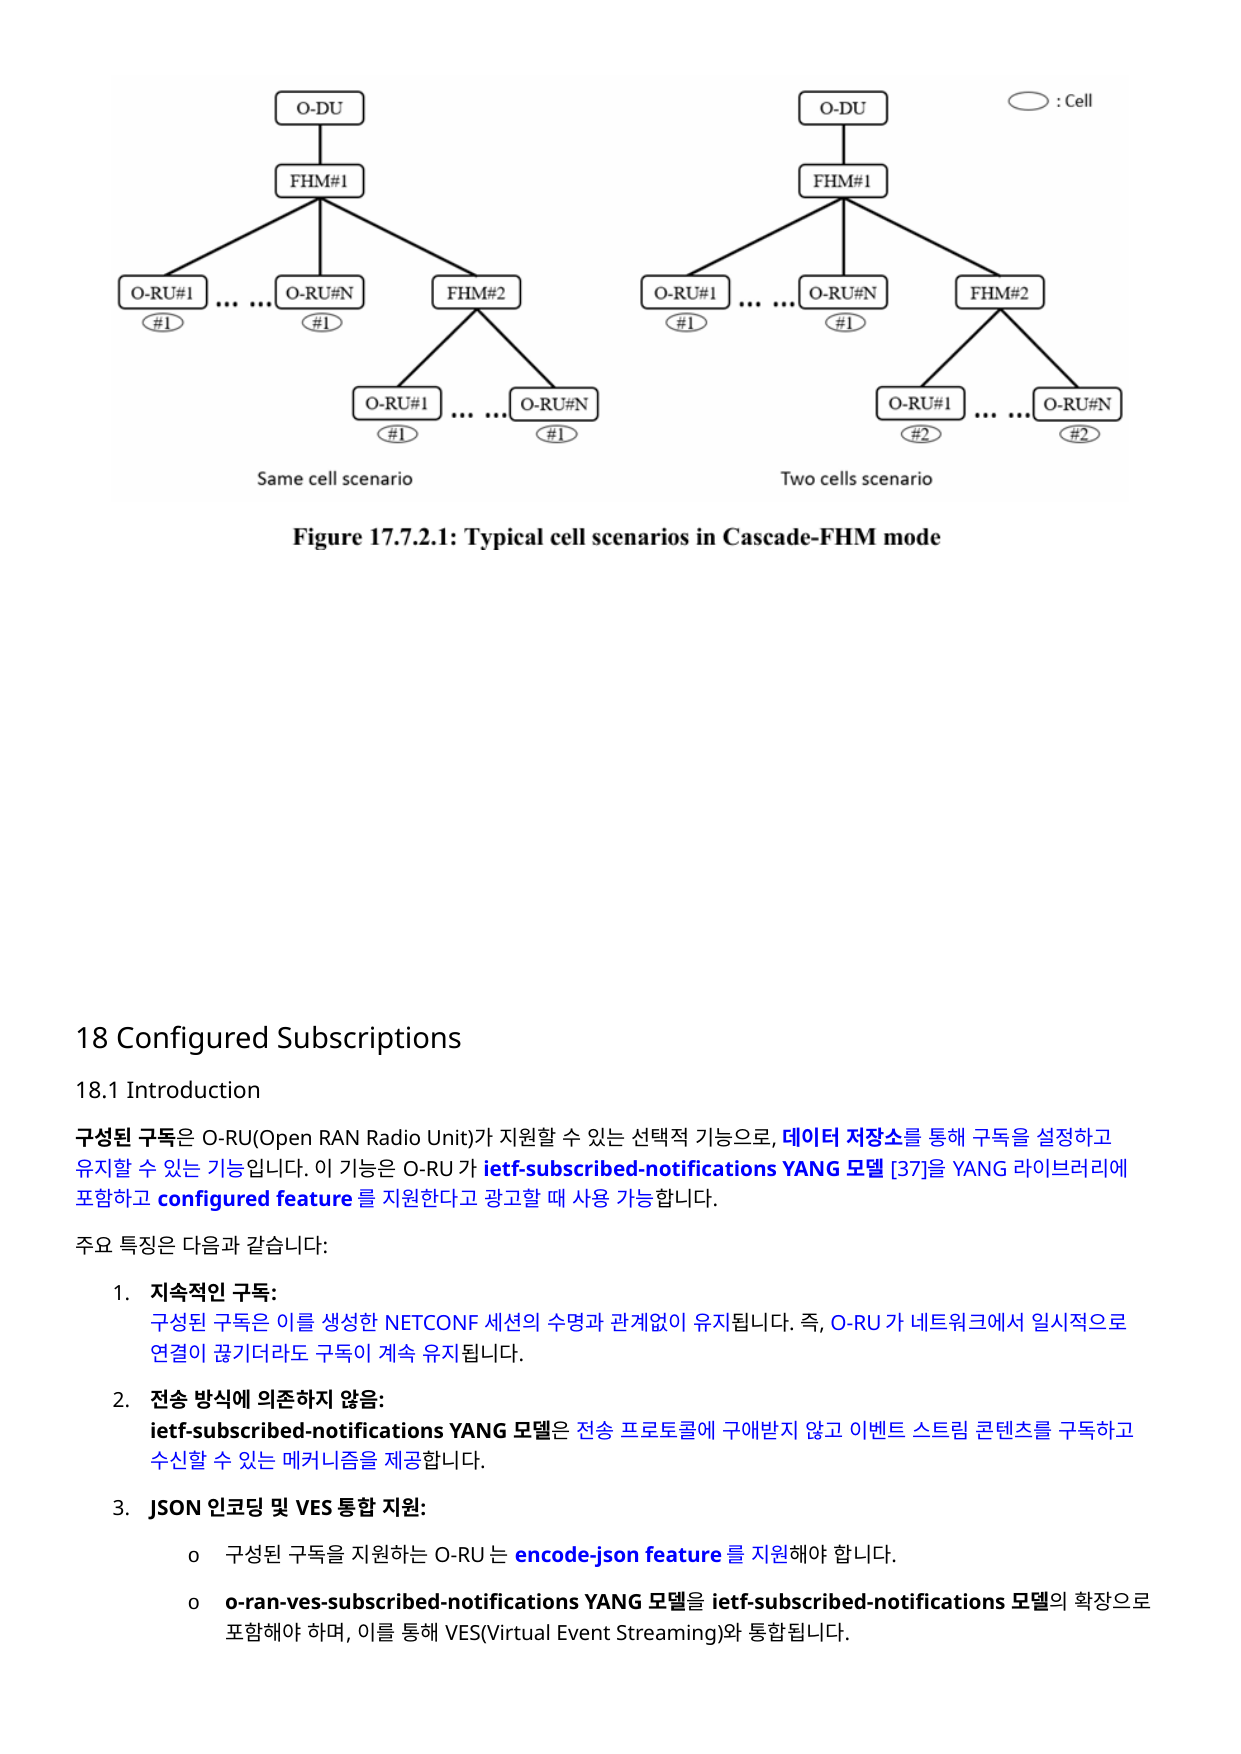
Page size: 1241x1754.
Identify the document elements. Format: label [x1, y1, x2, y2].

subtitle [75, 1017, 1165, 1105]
picture [111, 75, 1129, 550]
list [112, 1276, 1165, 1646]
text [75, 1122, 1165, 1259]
